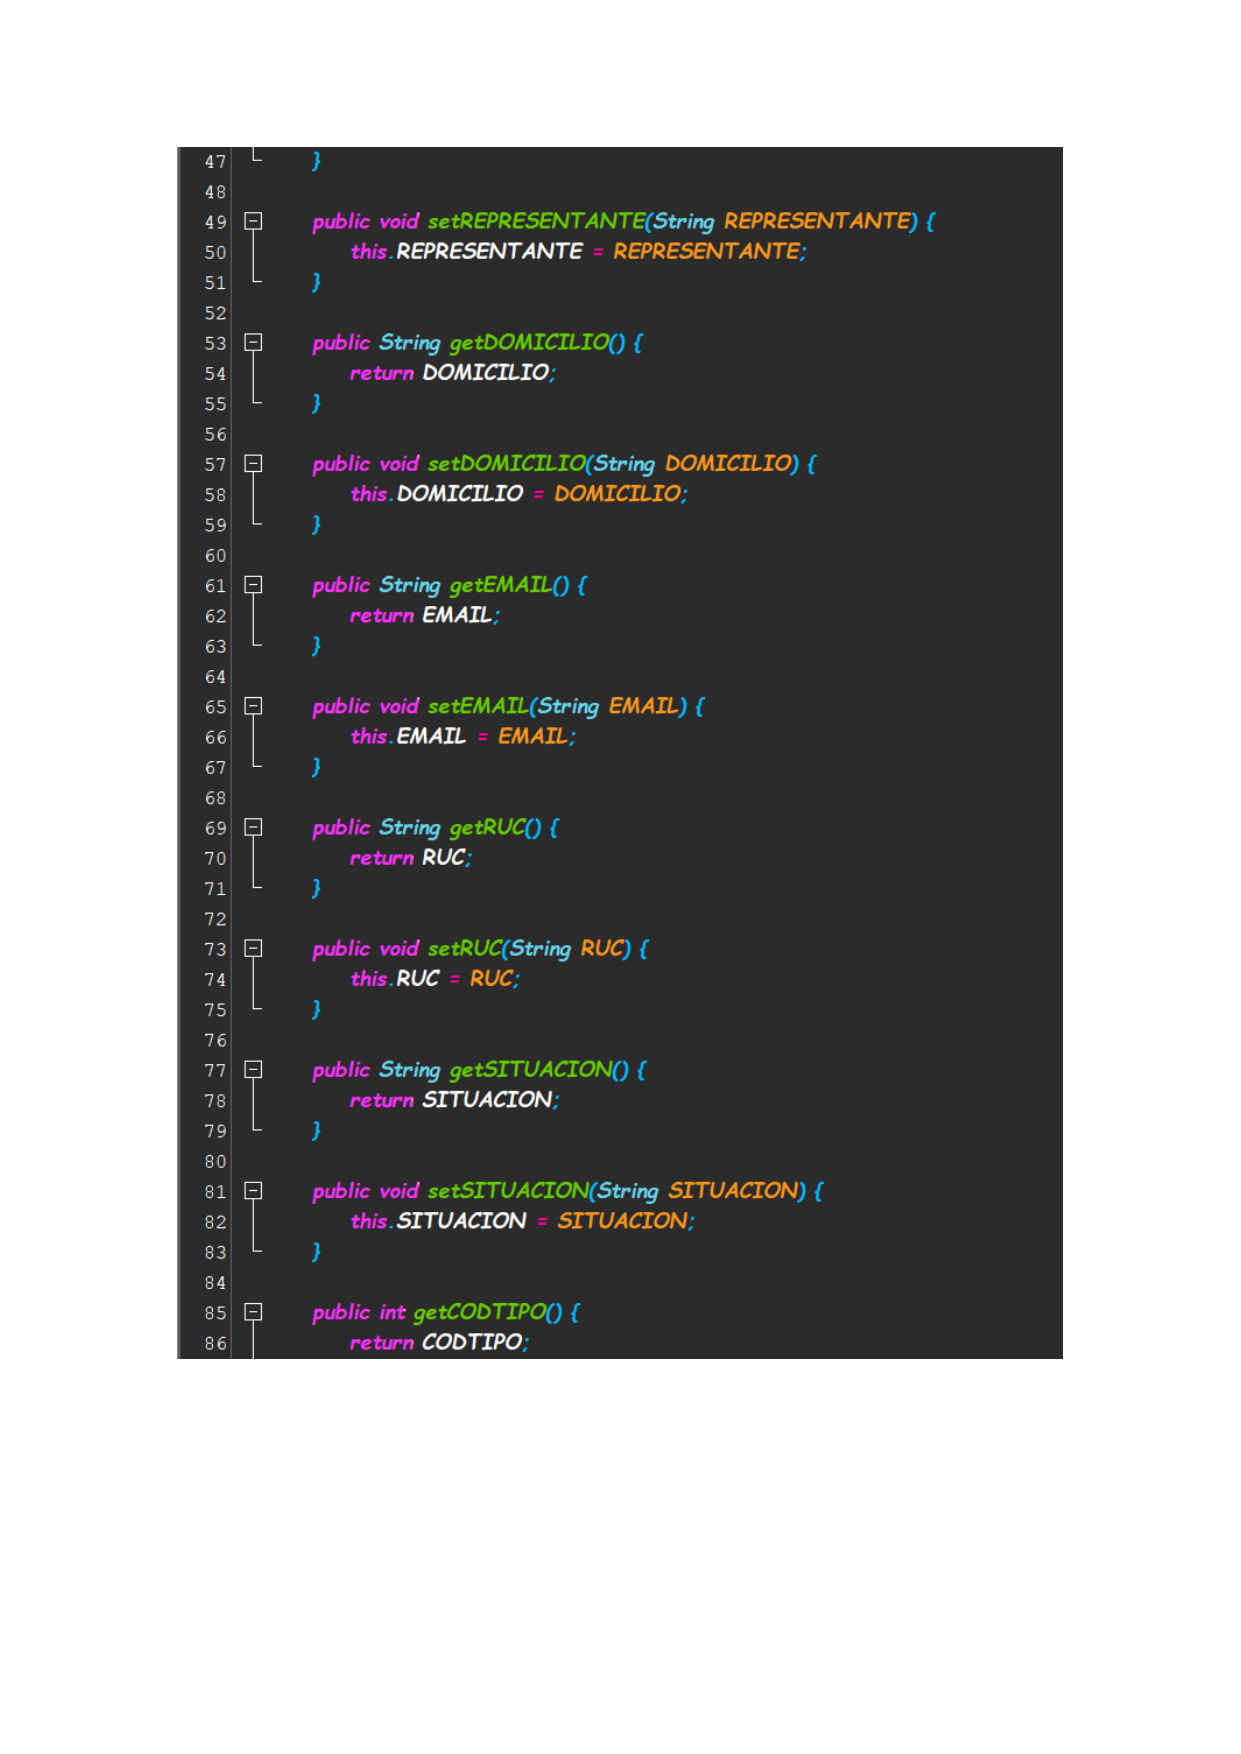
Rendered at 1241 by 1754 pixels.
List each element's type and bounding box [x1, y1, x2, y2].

picture [177, 147, 1063, 1359]
